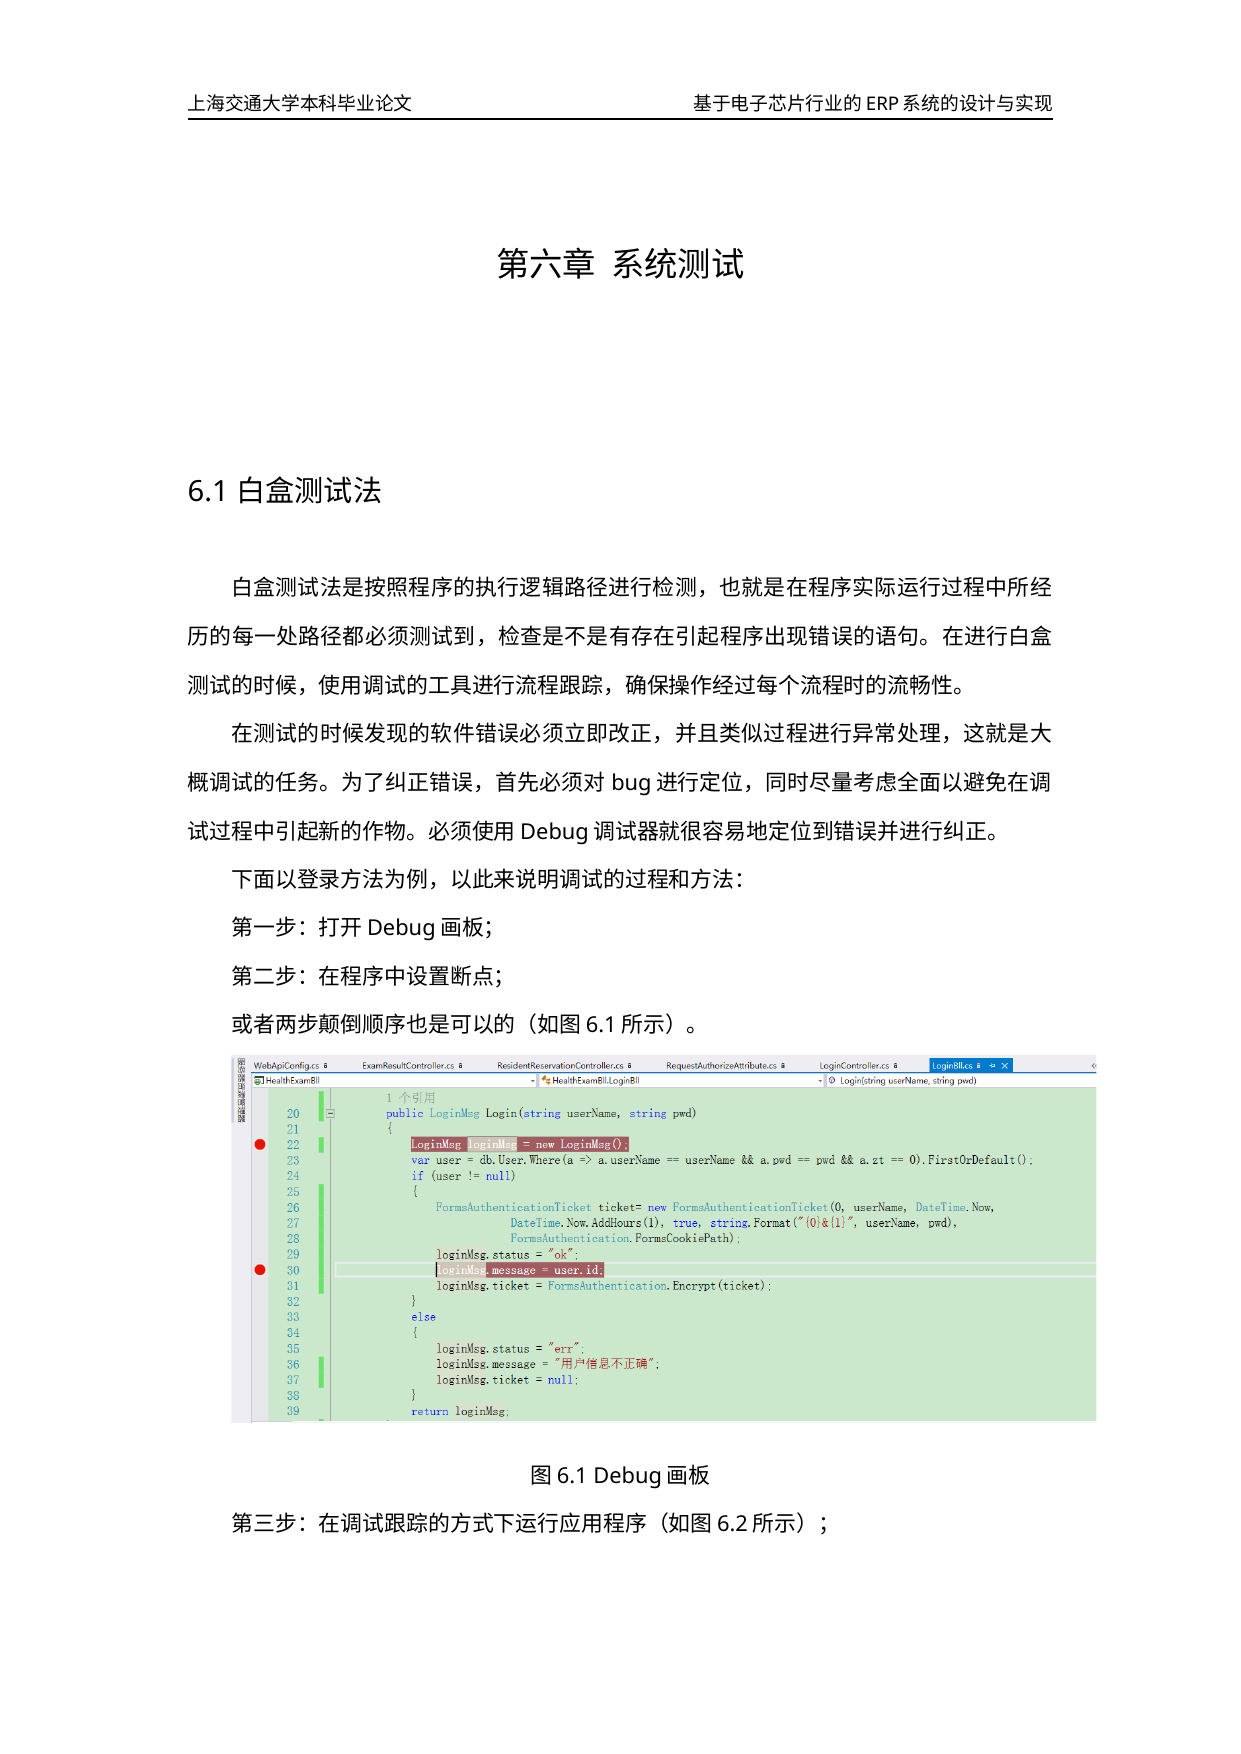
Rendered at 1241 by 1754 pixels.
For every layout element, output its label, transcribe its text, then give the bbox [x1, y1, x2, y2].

text 白盒测试法是按照程序的执行逻辑路径进行检测，也就是在程序实际运行过程中所经历的每一处路径都必须测试到，检查是不是有存在引起程序出现错误的语句。在进行白盒测试的时候，使用调试的工具进行流程跟踪，确保操作经过每个流程时的流畅性。 [187, 570, 1053, 700]
text 第三步：在调试跟踪的方式下运行应用程序（如图6.2所示）； [187, 1506, 1053, 1538]
text 图6.1 Debug画板 [187, 1458, 1053, 1490]
text 第一步：打开Debug画板； [187, 910, 1053, 942]
subtitle 第六章 系统测试 [187, 230, 1053, 295]
text 下面以登录方法为例，以此来说明调试的过程和方法： [187, 862, 1053, 894]
text 或者两步颠倒顺序也是可以的（如图6.1所示）。 [187, 1007, 1053, 1039]
picture [231, 1055, 1097, 1423]
text 在测试的时候发现的软件错误必须立即改正，并且类似过程进行异常处理，这就是大概调试的任务。为了纠正错误，首先必须对bug进行定位，同时尽量考虑全面以避免在调试过程中引起新的作物。必须使用Debug调试器就很容易地定位到错误并进行纠正。 [187, 716, 1053, 846]
subtitle 6.1 白盒测试法 [187, 457, 1053, 522]
text 第二步：在程序中设置断点； [187, 958, 1053, 991]
